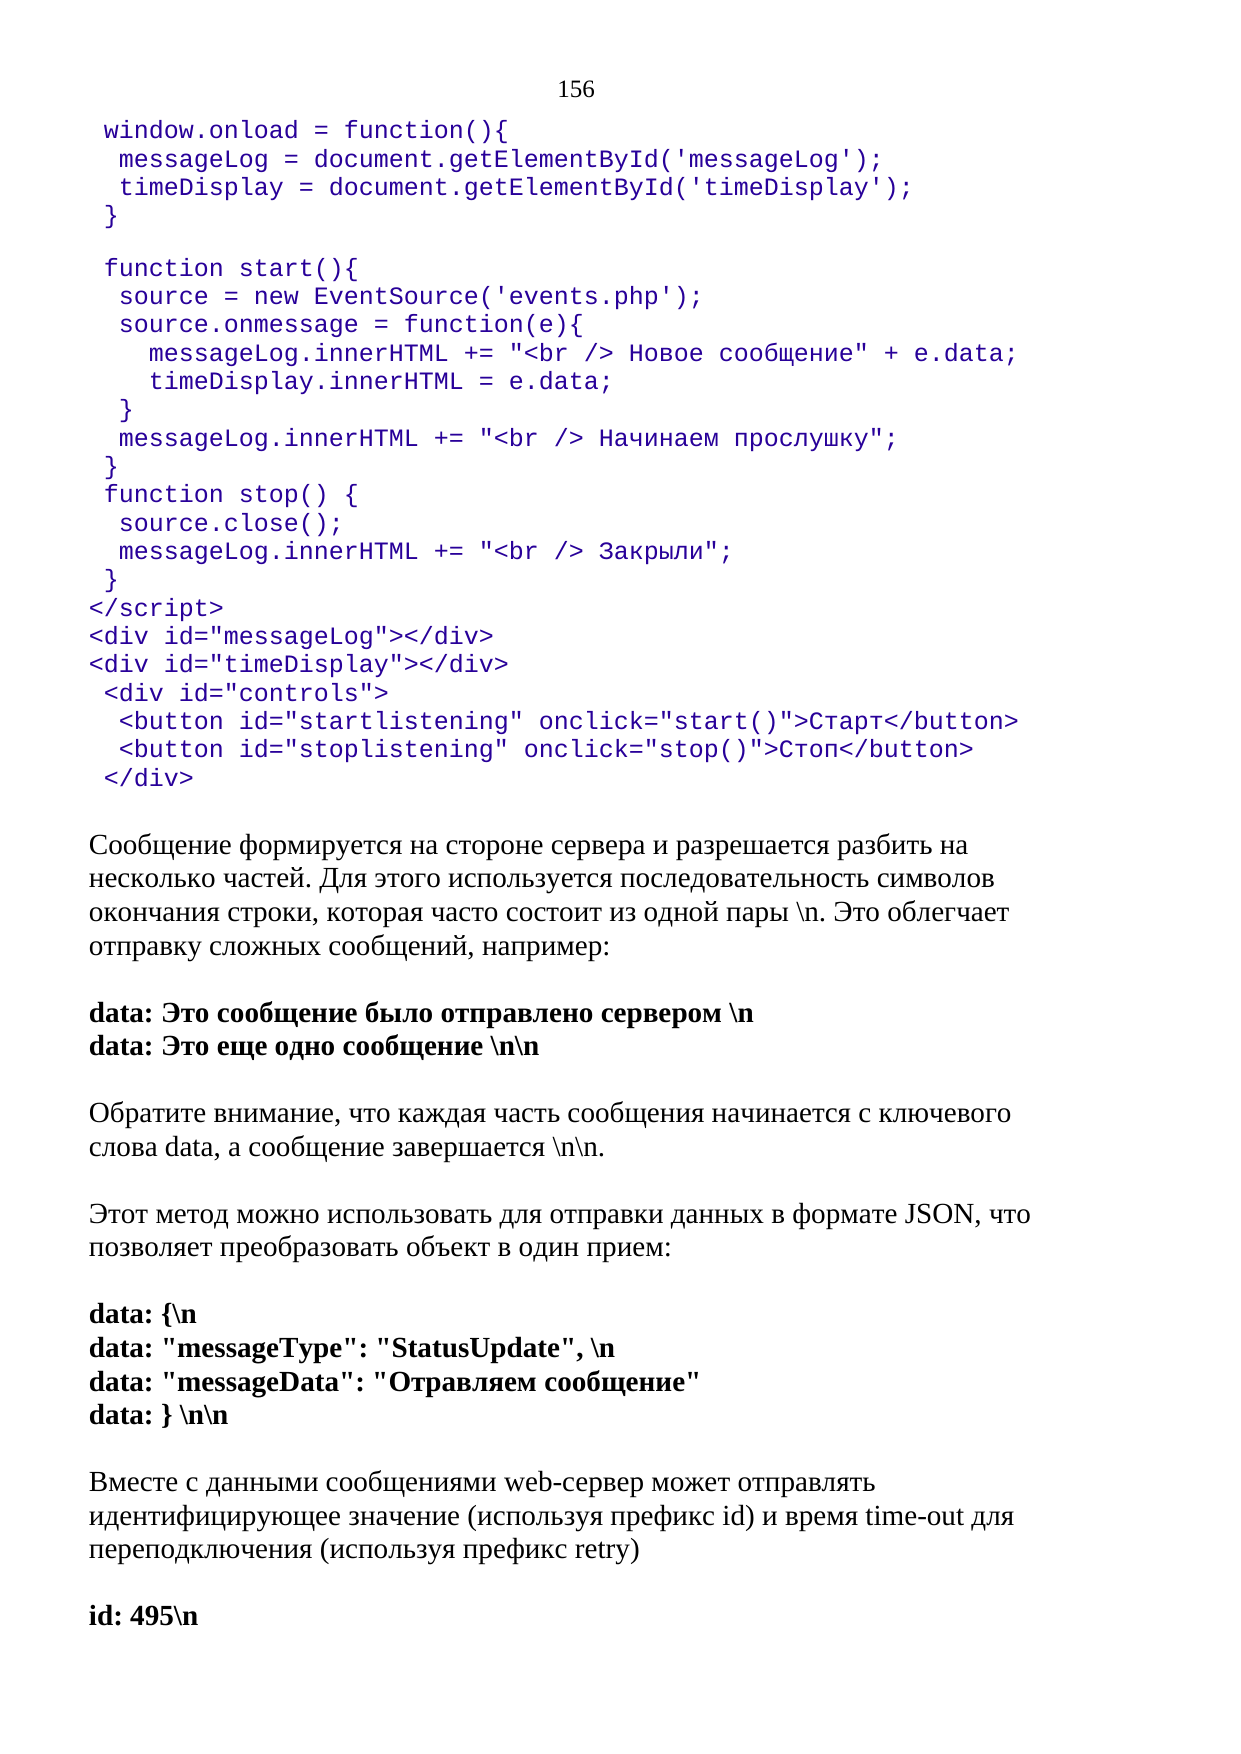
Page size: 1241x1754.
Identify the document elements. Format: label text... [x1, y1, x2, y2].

text id: 495\n [89, 1598, 1063, 1632]
text data: "messageData": "Отравляем сообщение" [89, 1364, 1063, 1397]
text Этот метод можно использовать для отправки данных в формате JSON, что позволяет преобразовать объект в один прием: [89, 1196, 1063, 1263]
text Обратите внимание, что каждая часть сообщения начинается с ключевого слова data, а сообщение завершается \n\n. [89, 1095, 1063, 1162]
text data: Это сообщение было отправлено сервером \n [89, 995, 1063, 1028]
text data: Это еще одно сообщение \n\n [89, 1028, 1063, 1062]
text data: {\n [89, 1297, 1063, 1330]
text Вместе с данными сообщениями web-сервер может отправлять идентифицирующее значение (используя префикс id) и время time-out для переподключения (используя префикс retry) [89, 1464, 1063, 1565]
text data: "messageType": "StatusUpdate", \n [89, 1330, 1063, 1364]
text Сообщение формируется на стороне сервера и разрешается разбить на несколько частей. Для этого используется последовательность символов окончания строки, которая часто состоит из одной пары \n. Это облегчает отправку сложных сообщений, например: [89, 827, 1063, 961]
text data: } \n\n [89, 1397, 1063, 1431]
